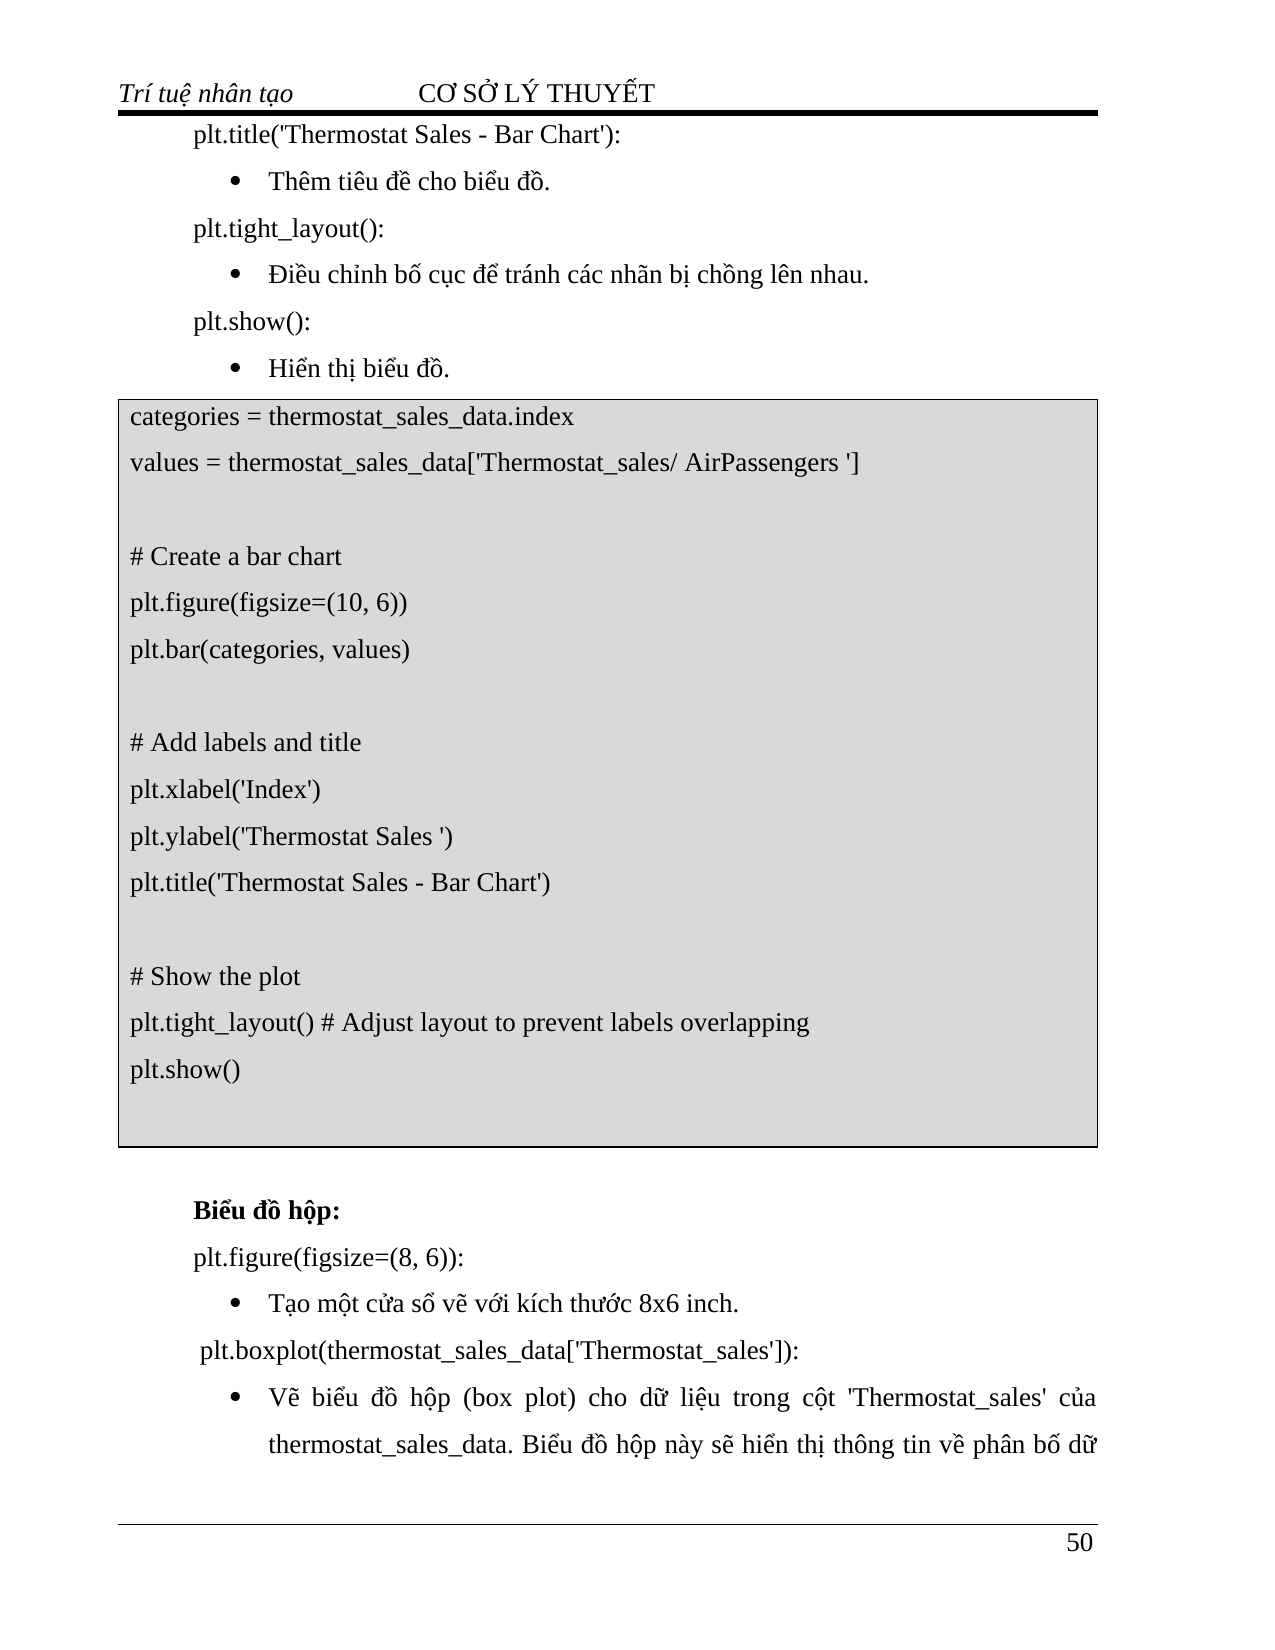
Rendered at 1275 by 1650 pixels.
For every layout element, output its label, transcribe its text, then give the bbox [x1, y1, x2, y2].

list Thêm tiêu đề cho biểu đồ. [231, 165, 1098, 196]
list Hiển thị biểu đồ. [231, 352, 1098, 383]
text plt.figure(figsize=(8, 6)): [118, 1241, 1098, 1272]
text plt.title('Thermostat Sales - Bar Chart'): [118, 118, 1098, 149]
table_header categories = thermostat_sales_data.index values = thermostat_sales_data['Thermostat_sales/ AirPassengers '] # Create a bar chart plt.figure(figsize=(10, 6)) plt.bar(categories, values) # Add labels and title plt.xlabel('Index') plt.ylabel('Thermostat Sales ') plt.title('Thermostat Sales - Bar Chart') # Show the plot plt.tight_layout() # Adjust layout to prevent labels overlapping plt.show() [119, 400, 1097, 1146]
text plt.show(): [118, 305, 1098, 336]
text Biểu đồ hộp: [118, 1194, 1098, 1225]
list Điều chỉnh bố cục để tránh các nhãn bị chồng lên nhau. [231, 258, 1098, 289]
text plt.boxplot(thermostat_sales_data['Thermostat_sales']): [118, 1334, 1098, 1366]
text plt.tight_layout(): [118, 212, 1098, 243]
list Tạo một cửa sổ vẽ với kích thước 8x6 inch. [231, 1287, 1098, 1319]
